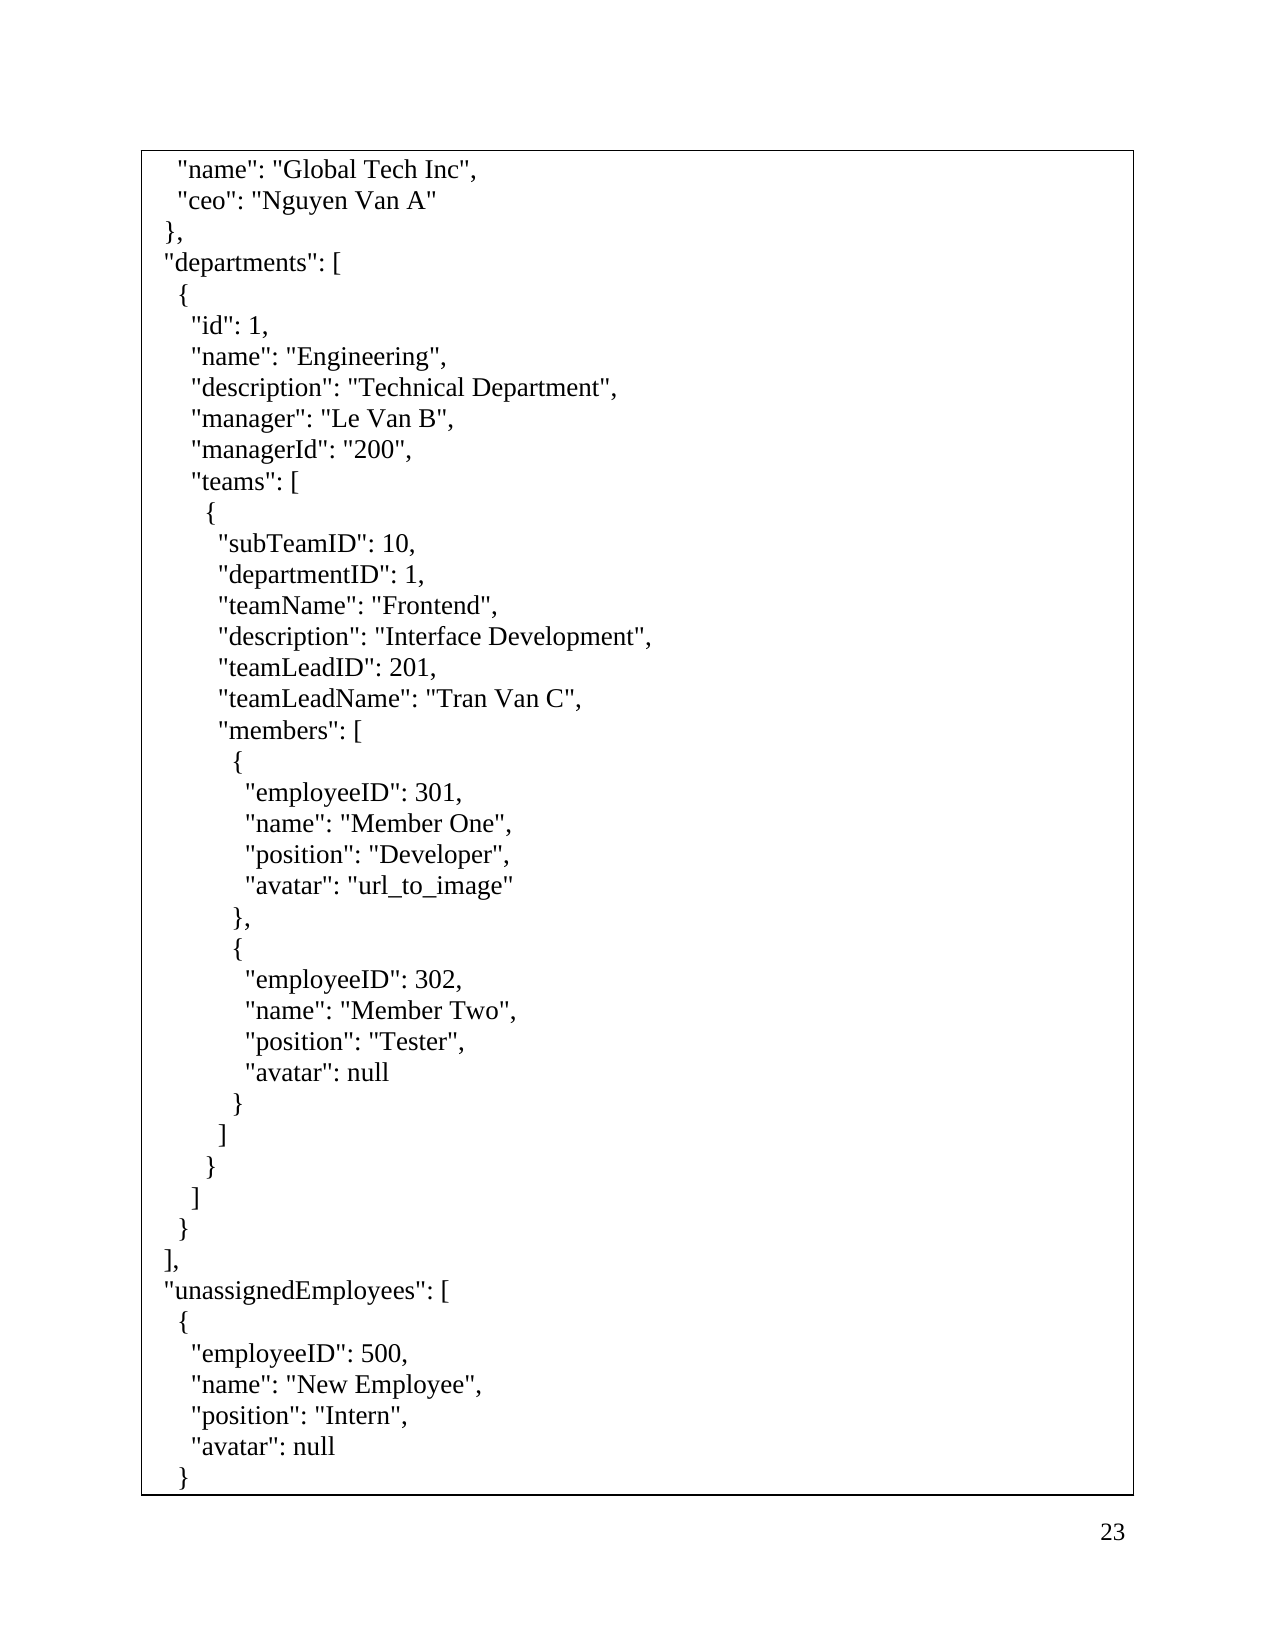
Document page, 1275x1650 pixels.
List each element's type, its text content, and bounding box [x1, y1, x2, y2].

text "departmentID": 1, [150, 558, 1125, 589]
text "employeeID": 301, [150, 776, 1125, 807]
text ], [150, 1243, 1125, 1274]
text "employeeID": 302, [150, 963, 1125, 994]
text { [150, 745, 1125, 776]
text "teamName": "Frontend", [150, 589, 1125, 620]
text "name": "Global Tech Inc", [142, 151, 1133, 184]
text "position": "Intern", [150, 1399, 1125, 1430]
text "teamLeadID": 201, [150, 651, 1125, 683]
text "avatar": null [150, 1430, 1125, 1458]
text "members": [ [150, 714, 1125, 745]
text { [150, 932, 1125, 963]
text "avatar": "url_to_image" [150, 869, 1125, 901]
text "departments": [ [150, 247, 1125, 278]
text } [150, 1212, 1125, 1243]
text "position": "Developer", [150, 838, 1125, 869]
text "subTeamID": 10, [150, 527, 1125, 558]
text } [150, 1150, 1125, 1181]
text "position": "Tester", [150, 1025, 1125, 1056]
text }, [150, 901, 1125, 932]
text ] [150, 1181, 1125, 1212]
text "ceo": "Nguyen Van A" [150, 184, 1125, 215]
text "unassignedEmployees": [ [150, 1274, 1125, 1306]
text }, [150, 215, 1125, 247]
text "teams": [ [150, 464, 1125, 496]
text "employeeID": 500, [150, 1337, 1125, 1368]
text "id": 1, [150, 309, 1125, 340]
text "avatar": null [150, 1056, 1125, 1087]
text "manager": "Le Van B", [150, 402, 1125, 433]
text "name": "Member One", [150, 807, 1125, 838]
text "description": "Technical Department", [150, 371, 1125, 402]
text } [142, 1458, 1133, 1494]
text } [150, 1087, 1125, 1119]
text "teamLeadName": "Tran Van C", [150, 683, 1125, 714]
text ] [150, 1119, 1125, 1150]
text { [150, 278, 1125, 309]
text "managerId": "200", [150, 433, 1125, 464]
text "name": "Engineering", [150, 340, 1125, 371]
text { [150, 496, 1125, 527]
text { [150, 1306, 1125, 1337]
text "name": "Member Two", [150, 994, 1125, 1025]
text "description": "Interface Development", [150, 620, 1125, 651]
text "name": "New Employee", [150, 1368, 1125, 1399]
